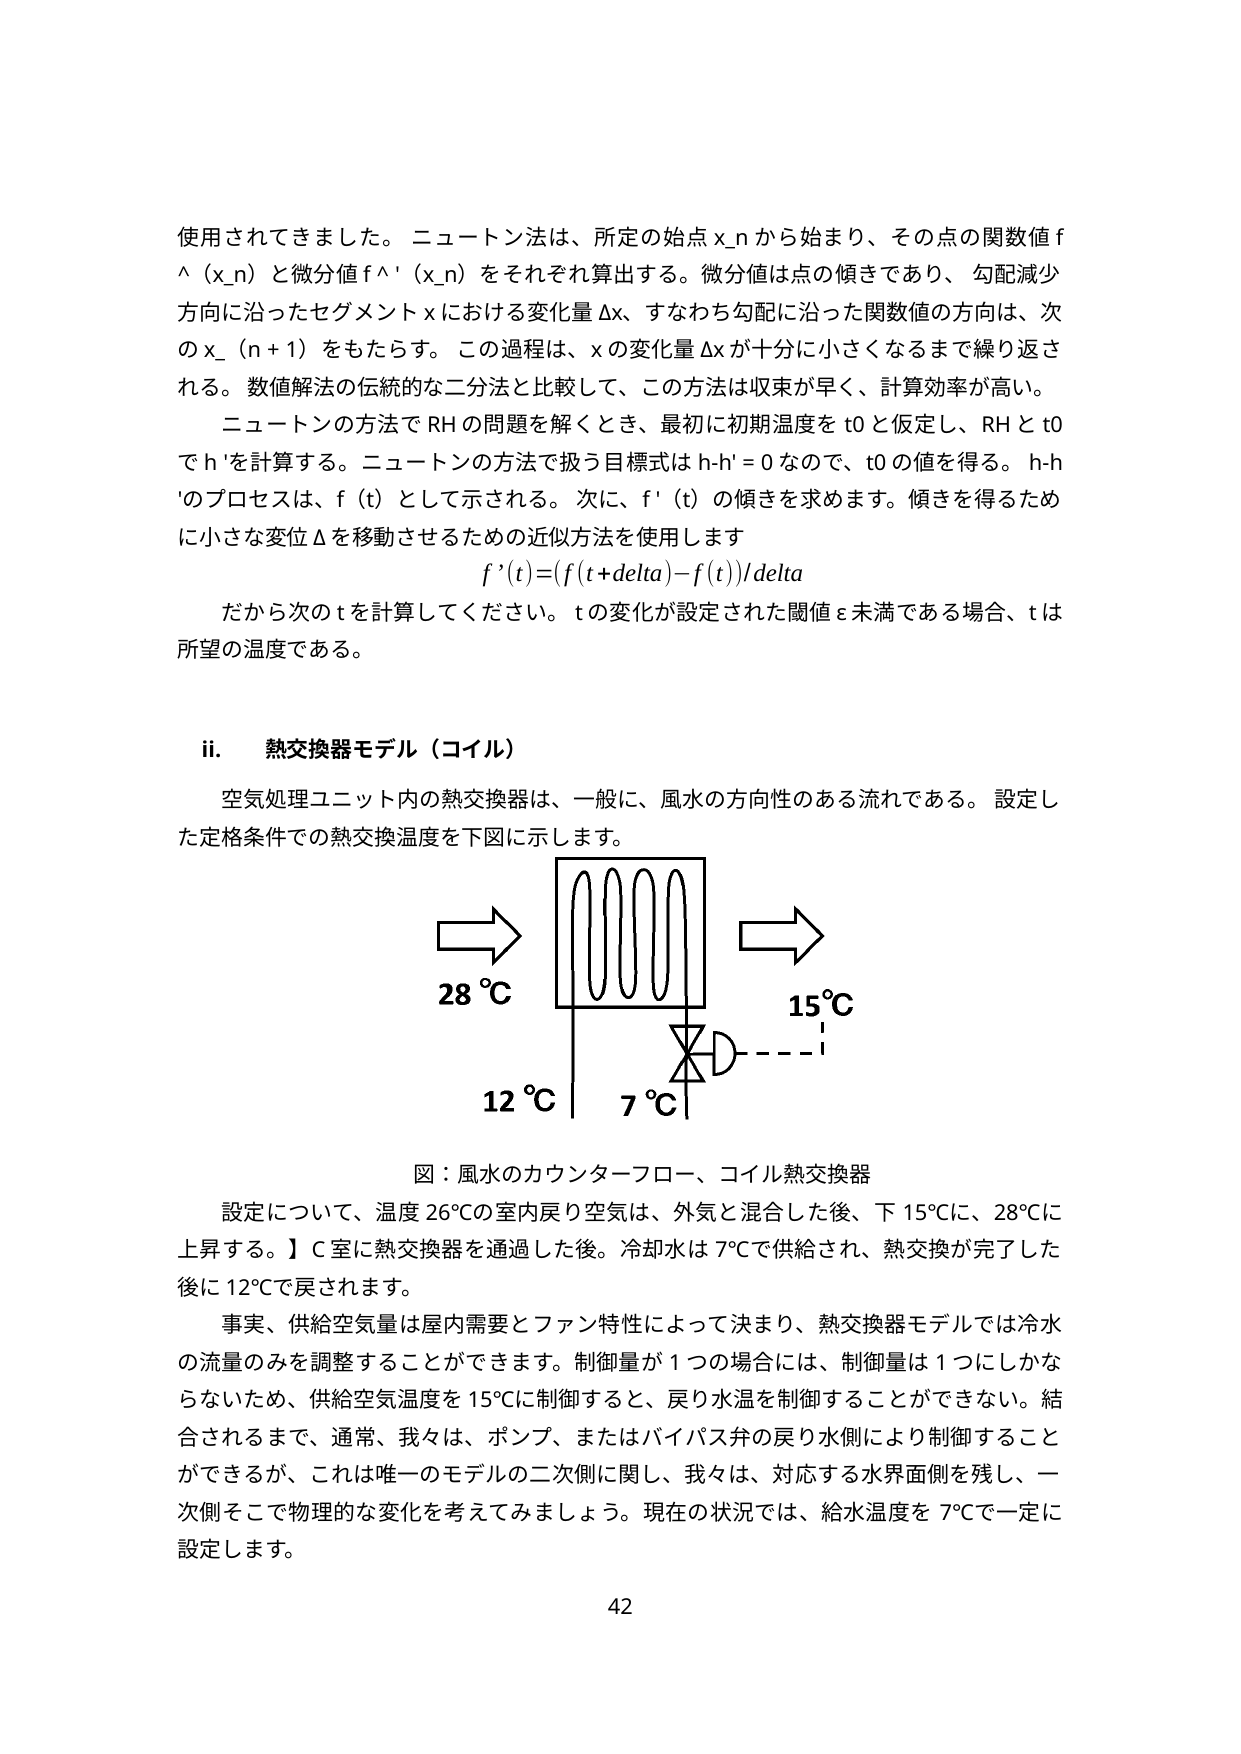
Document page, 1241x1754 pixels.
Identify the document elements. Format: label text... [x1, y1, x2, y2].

text 設定について、温度26℃の室内戻り空気は、外気と混合した後、下15℃に、28℃に上昇する。】C室に熱交換器を通過した後。冷却水は7℃で供給され、熱交換が完了した後に12℃で戻され​​ます。 [177, 1192, 1063, 1304]
subtitle 熱交換器モデル（コイル） [221, 729, 1063, 767]
text 空気処理ユニット内の熱交換器は、一般に、風水の方向性のある流れである。 設定した定格条件での熱交換温度を下図に示します。 [177, 779, 1063, 854]
text 図：風水のカウンターフロー、コイル熱交換器 [177, 1154, 1063, 1192]
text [177, 217, 1063, 404]
text 事実、供給空気量は屋内需要とファン特性によって決まり、熱交換器モデルでは冷水の流量のみを調整することができます。制御量が1つの場合には、制御量は1つにしかならないため、供給空気温度を15℃に制御すると、戻り水温を制御することができない。結合されるまで、通常、我々は、ポンプ、またはバイパス弁の戻り水側により制御することができるが、これは唯一のモデルの二次側に関し、我々は、対応する水界面側を残し、一次側そこで物理的な変化を考えてみましょう。現在の状況では、給水温度を7℃で一定に設定します。 [177, 1304, 1063, 1567]
text だから次のtを計算してください。 tの変化が設定された閾値ε未満である場合、tは所望の温度である。 [177, 592, 1063, 667]
text ニュートンの方法でRHの問題を解くとき、最初に初期温度をt0と仮定し、RHとt0でh 'を計算する。ニュートンの方法で扱う目標式はh-h' = 0なので、t0の値を得る。 h-h 'のプロセスは、f（t）として示される。 次に、f '（t）の傾きを求めます。傾きを得るために小さな変位Δを移動させるための近似方法を使用します [177, 404, 1063, 554]
